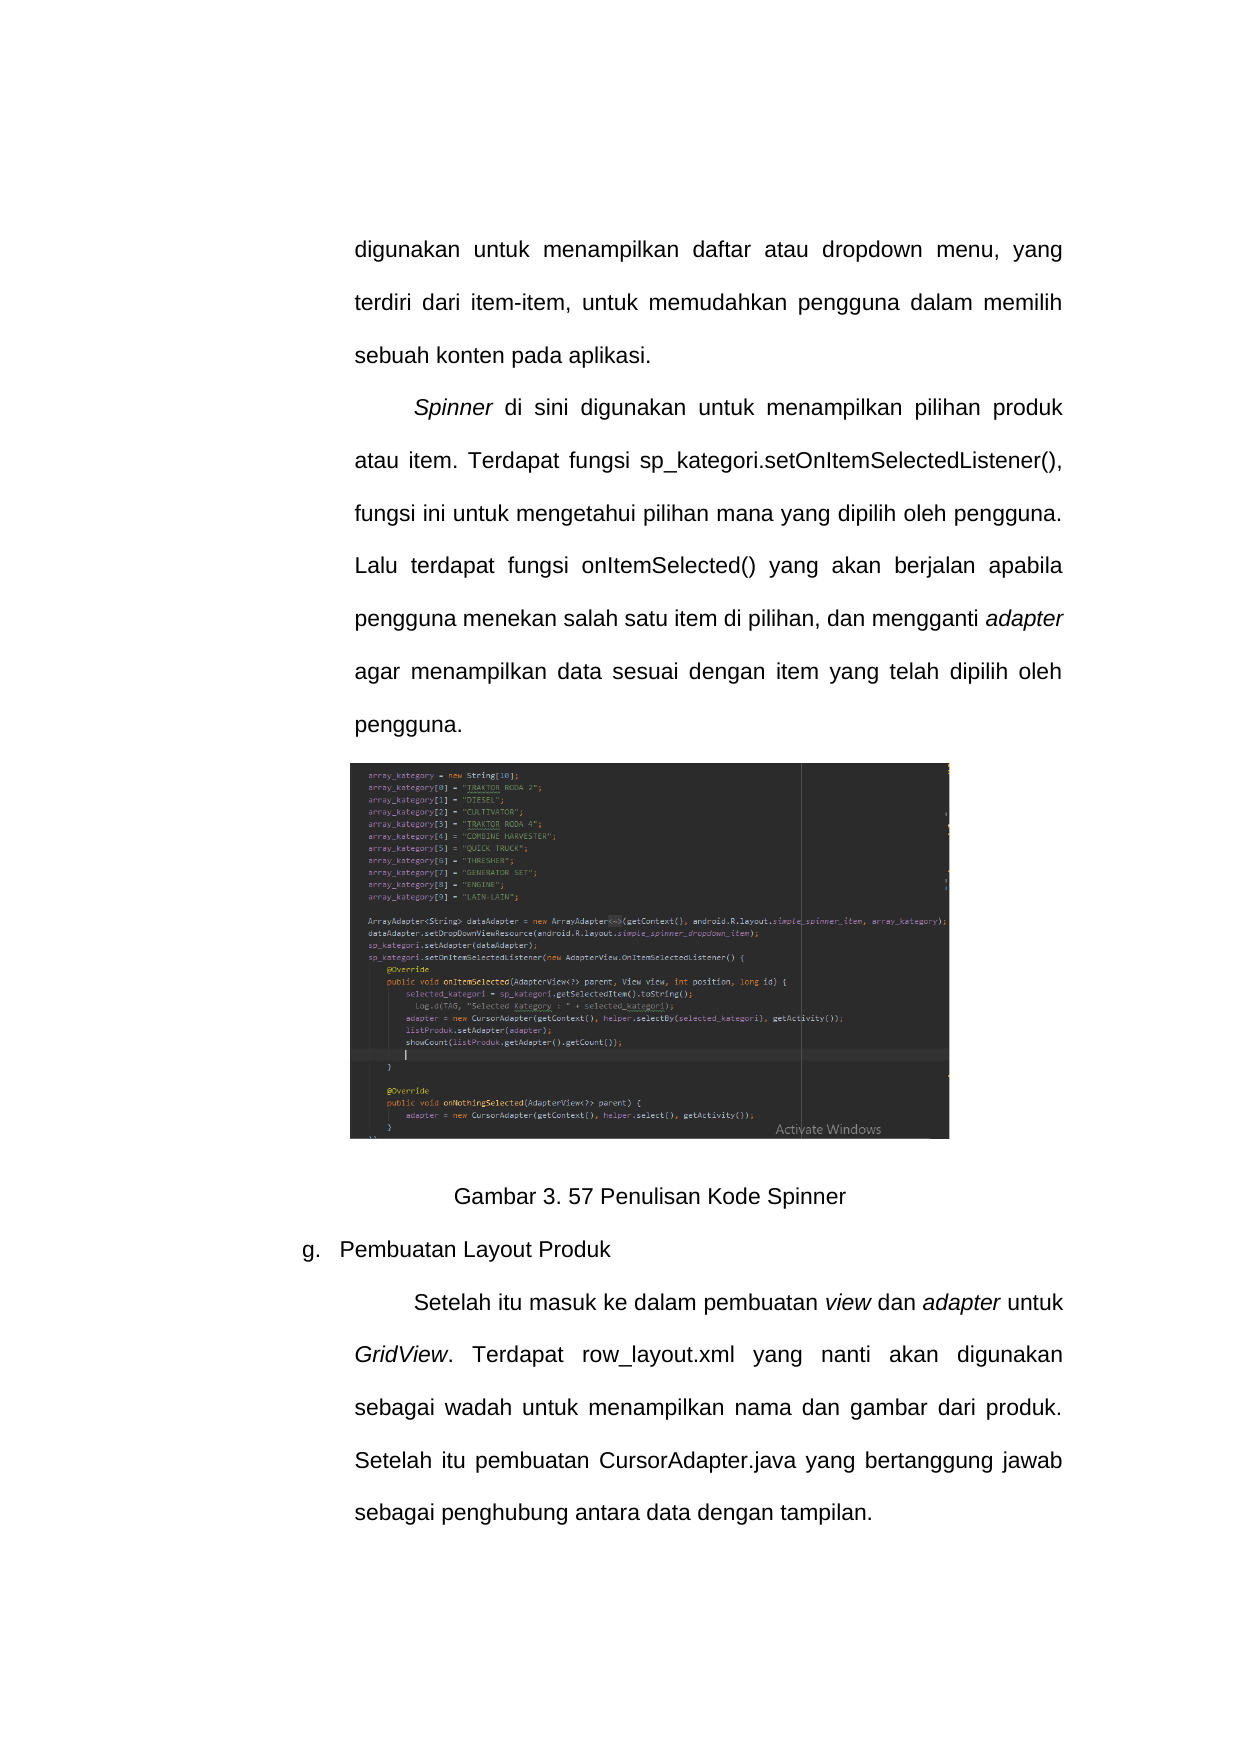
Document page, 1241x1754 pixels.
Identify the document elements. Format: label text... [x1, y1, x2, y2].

text Gambar 3. 57 Penulisan Kode Spinner [236, 1183, 1063, 1209]
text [354, 236, 1063, 368]
list Pembuatan Layout Produk [302, 1236, 1063, 1262]
picture [350, 763, 950, 1139]
text Setelah itu masuk ke dalam pembuatan view dan adapter untuk GridView. Terdapat row_layout.xml yang nanti akan digunakan sebagai wadah untuk menampilkan nama dan gambar dari produk. Setelah itu pembuatan CursorAdapter.java yang bertanggung jawab sebagai penghubung antara data dengan tampilan. [354, 1288, 1063, 1526]
text Spinner di sini digunakan untuk menampilkan pilihan produk atau item. Terdapat fungsi sp_kategori.setOnItemSelectedListener(), fungsi ini untuk mengetahui pilihan mana yang dipilih oleh pengguna. Lalu terdapat fungsi onItemSelected() yang akan berjalan apabila pengguna menekan salah satu item di pilihan, dan mengganti adapter agar menampilkan data sesuai dengan item yang telah dipilih oleh pengguna. [354, 394, 1063, 737]
